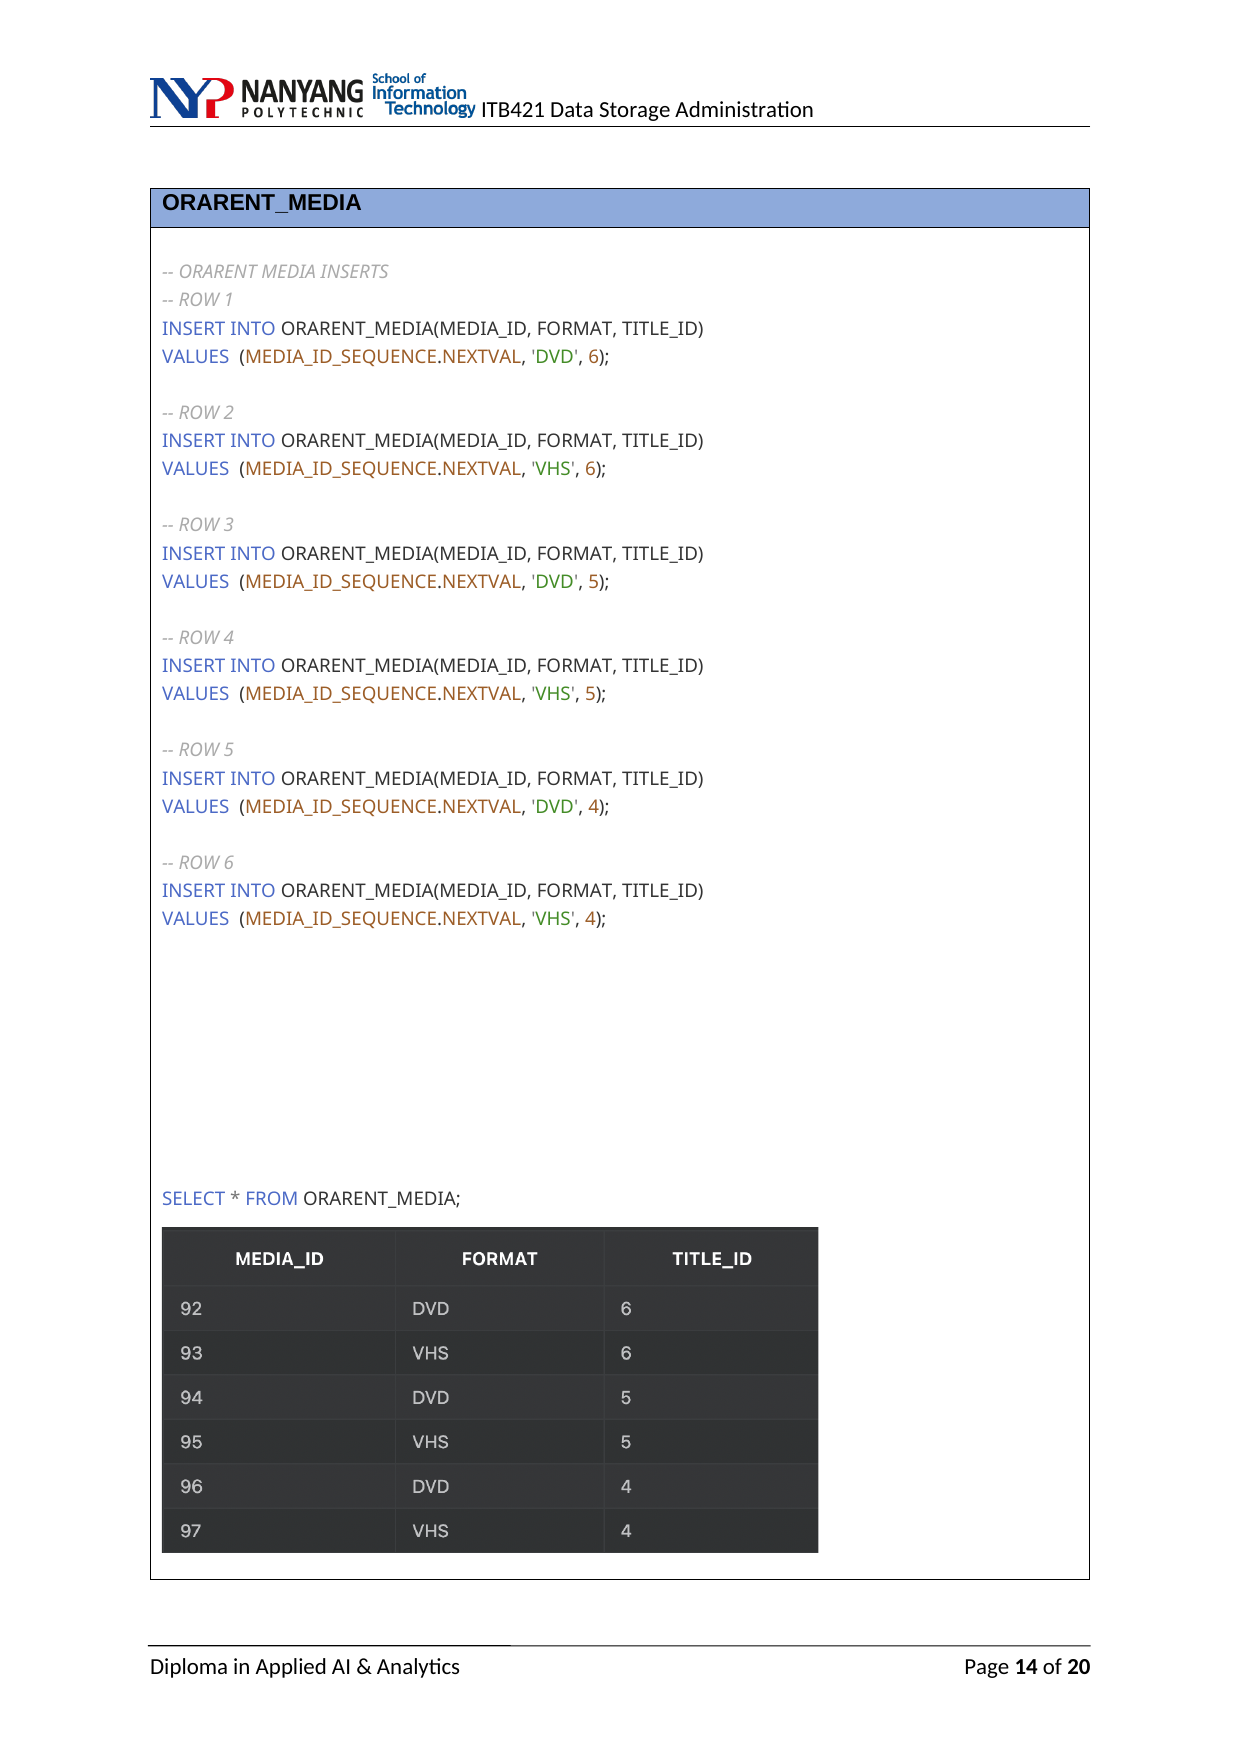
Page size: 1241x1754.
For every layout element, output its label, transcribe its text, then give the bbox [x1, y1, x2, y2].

table_header ORARENT_MEDIA [151, 189, 1089, 227]
picture [150, 78, 363, 118]
table_cell -- ORARENT MEDIA INSERTS -- ROW 1 INSERT INTO ORARENT_MEDIA(MEDIA_ID, FORMAT, TITLE_ID) VALUES (MEDIA_ID_SEQUENCE.NEXTVAL, 'DVD', 6); -- ROW 2 INSERT INTO ORARENT_MEDIA(MEDIA_ID, FORMAT, TITLE_ID) VALUES (MEDIA_ID_SEQUENCE.NEXTVAL, 'VHS', 6); -- ROW 3 INSERT INTO ORARENT_MEDIA(MEDIA_ID, FORMAT, TITLE_ID) VALUES (MEDIA_ID_SEQUENCE.NEXTVAL, 'DVD', 5); -- ROW 4 INSERT INTO ORARENT_MEDIA(MEDIA_ID, FORMAT, TITLE_ID) VALUES (MEDIA_ID_SEQUENCE.NEXTVAL, 'VHS', 5); -- ROW 5 INSERT INTO ORARENT_MEDIA(MEDIA_ID, FORMAT, TITLE_ID) VALUES (MEDIA_ID_SEQUENCE.NEXTVAL, 'DVD', 4); -- ROW 6 INSERT INTO ORARENT_MEDIA(MEDIA_ID, FORMAT, TITLE_ID) VALUES (MEDIA_ID_SEQUENCE.NEXTVAL, 'VHS', 4); SELECT * FROM ORARENT_MEDIA; [151, 228, 1089, 1578]
picture [372, 73, 476, 118]
picture [161, 1227, 819, 1553]
